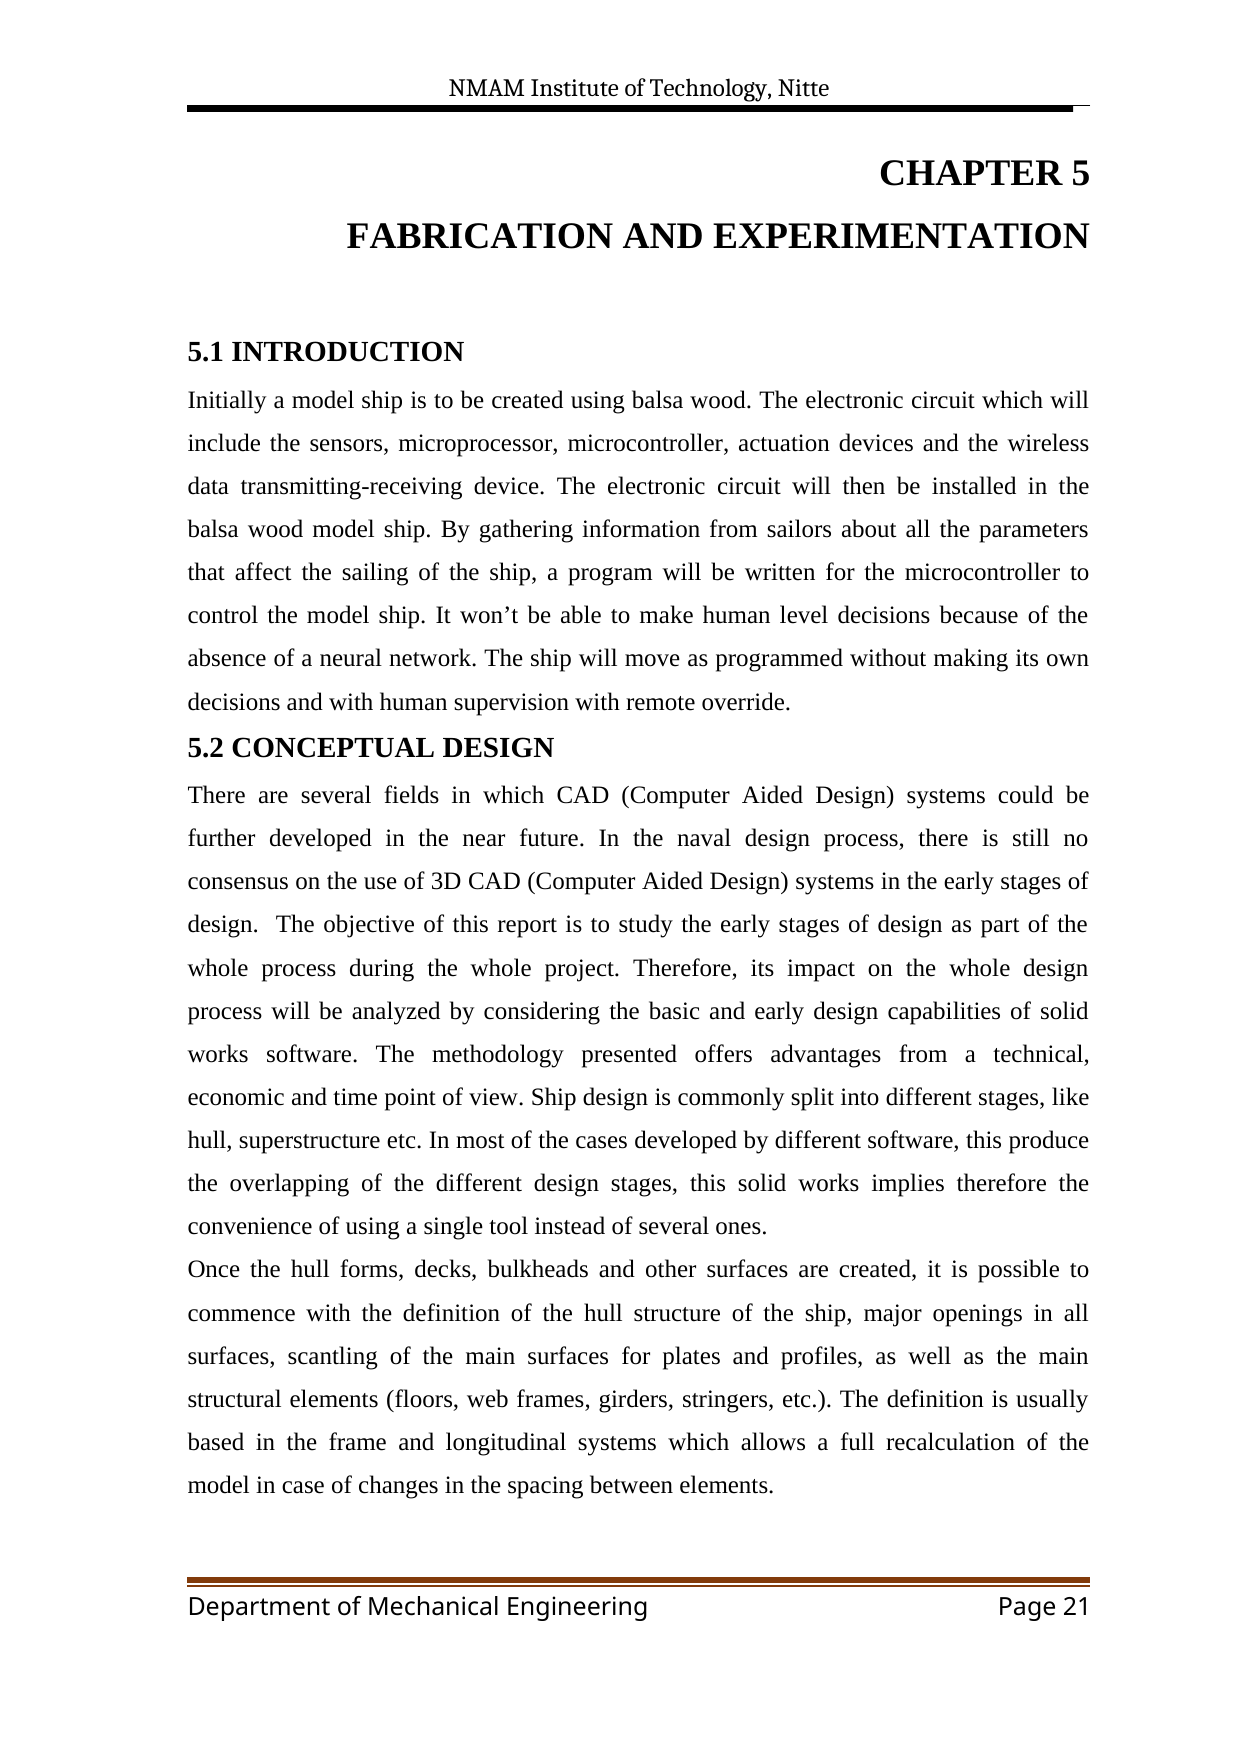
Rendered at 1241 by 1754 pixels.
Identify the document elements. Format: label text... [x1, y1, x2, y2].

text Initially a model ship is to be created using balsa wood. The electronic circuit which will include the sensors, microprocessor, microcontroller, actuation devices and the wireless data transmitting-receiving device. The electronic circuit will then be installed in the balsa wood model ship. By gathering information from sailors about all the parameters that affect the sailing of the ship, a program will be written for the microcontroller to control the model ship. It won’t be able to make human level decisions because of the absence of a neural network. The ship will move as programmed without making its own decisions and with human supervision with remote override. [187, 385, 1090, 715]
text There are several fields in which CAD (Computer Aided Design) systems could be further developed in the near future. In the naval design process, there is still no consensus on the use of 3D CAD (Computer Aided Design) systems in the early stages of design. The objective of this report is to study the early stages of design as part of the whole process during the whole project. Therefore, its impact on the whole design process will be analyzed by considering the basic and early design capabilities of solid works software. The methodology presented offers advantages from a technical, economic and time point of view. Ship design is commonly split into different stages, like hull, superstructure etc. In most of the cases developed by different software, this produce the overlapping of the different design stages, this solid works implies therefore the convenience of using a single tool instead of several ones. [187, 780, 1090, 1240]
text Once the hull forms, decks, bulkheads and other surfaces are created, it is possible to commence with the definition of the hull structure of the ship, major openings in all surfaces, scantling of the main surfaces for plates and profiles, as well as the main structural elements (floors, web frames, girders, stringers, etc.). The definition is usually based in the frame and longitudinal systems which allows a full recalculation of the model in case of changes in the spacing between elements. [187, 1254, 1090, 1499]
text FABRICATION AND EXPERIMENTATION [187, 213, 1090, 256]
text CHAPTER 5 [187, 150, 1090, 193]
text 5.2 CONCEPTUAL DESIGN [187, 730, 1090, 763]
text 5.1 INTRODUCTION [187, 334, 1090, 368]
